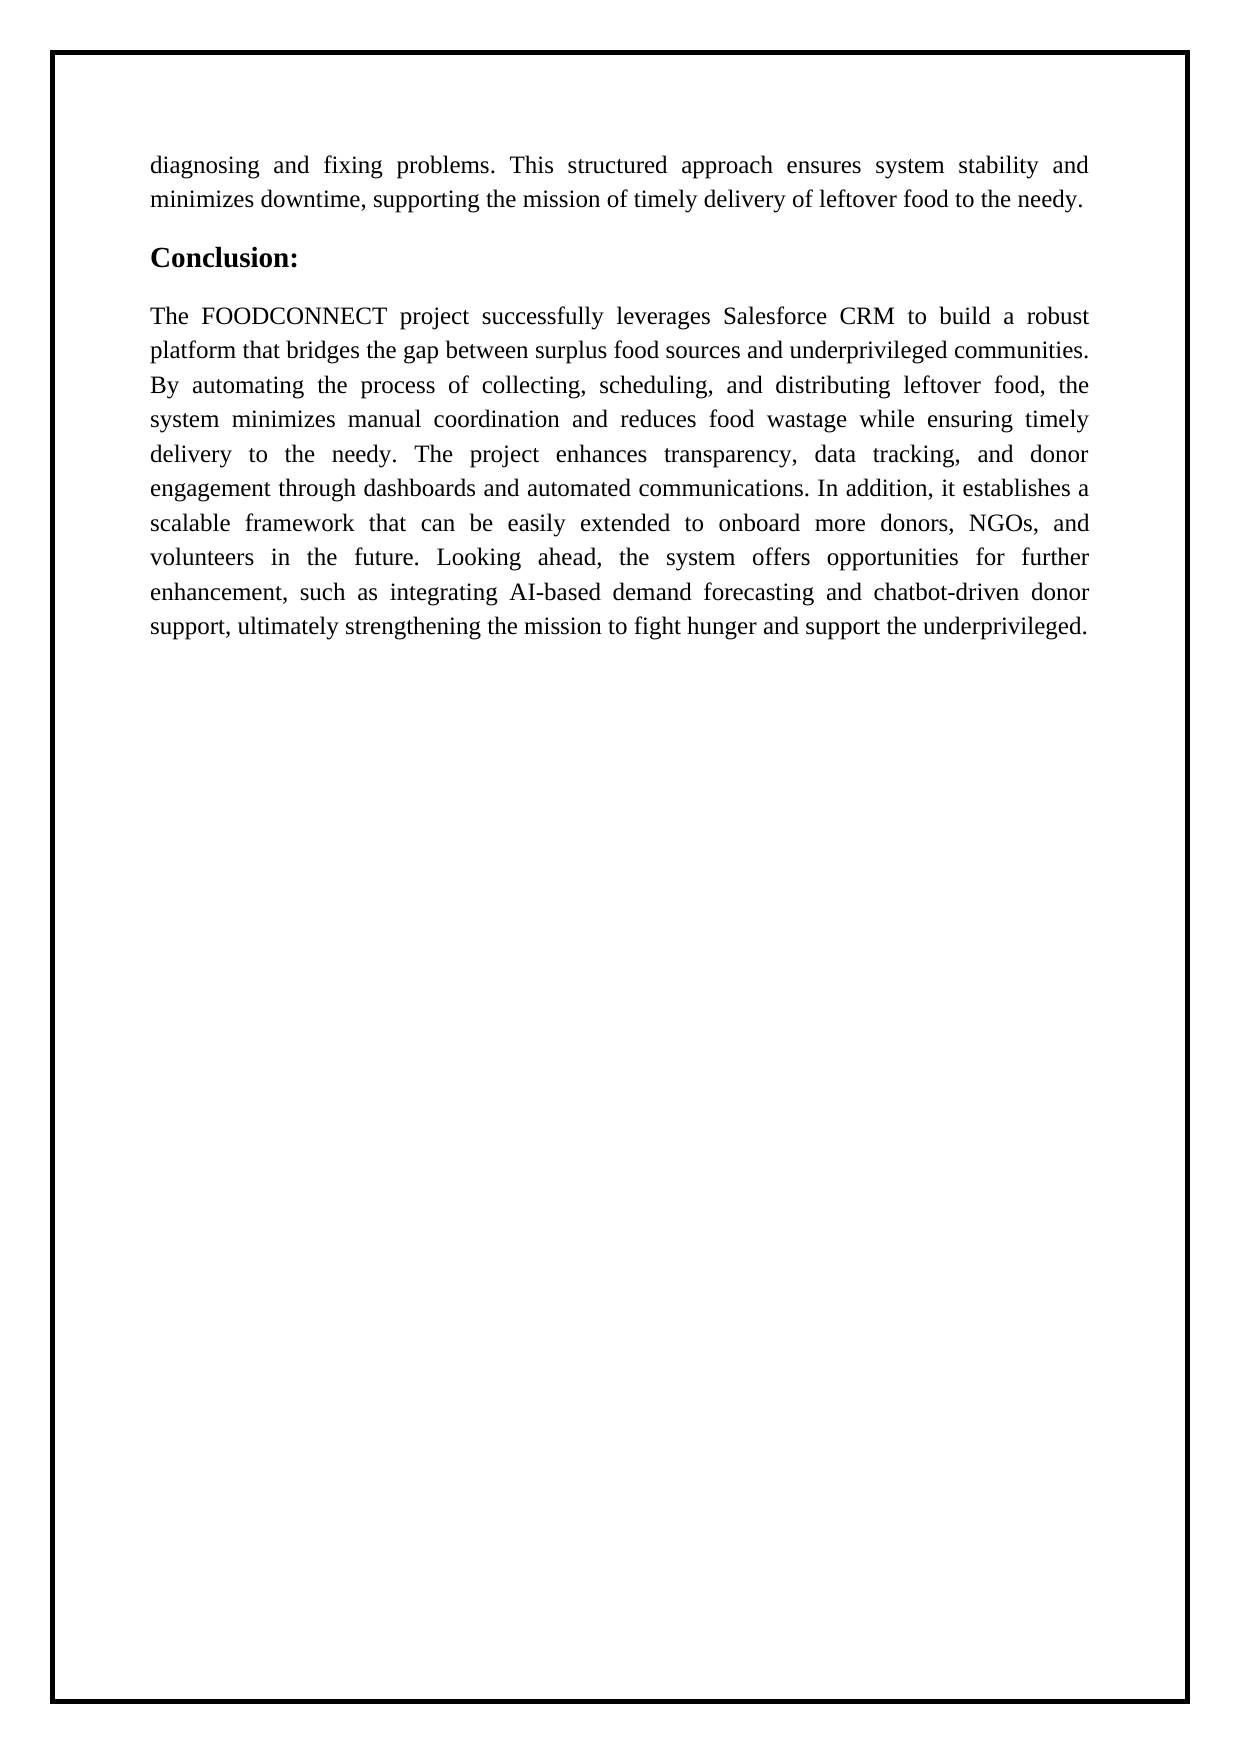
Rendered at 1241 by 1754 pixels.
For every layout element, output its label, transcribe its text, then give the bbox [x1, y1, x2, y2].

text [150, 150, 1090, 213]
text The FOODCONNECT project successfully leverages Salesforce CRM to build a robust platform that bridges the gap between surplus food sources and underprivileged communities. By automating the process of collecting, scheduling, and distributing leftover food, the system minimizes manual coordination and reduces food wastage while ensuring timely delivery to the needy. The project enhances transparency, data tracking, and donor engagement through dashboards and automated communications. In addition, it establishes a scalable framework that can be easily extended to onboard more donors, NGOs, and volunteers in the future. Looking ahead, the system offers opportunities for further enhancement, such as integrating AI-based demand forecasting and chatbot-driven donor support, ultimately strengthening the mission to fight hunger and support the underprivileged. [150, 301, 1090, 640]
text Conclusion: [150, 240, 1090, 273]
